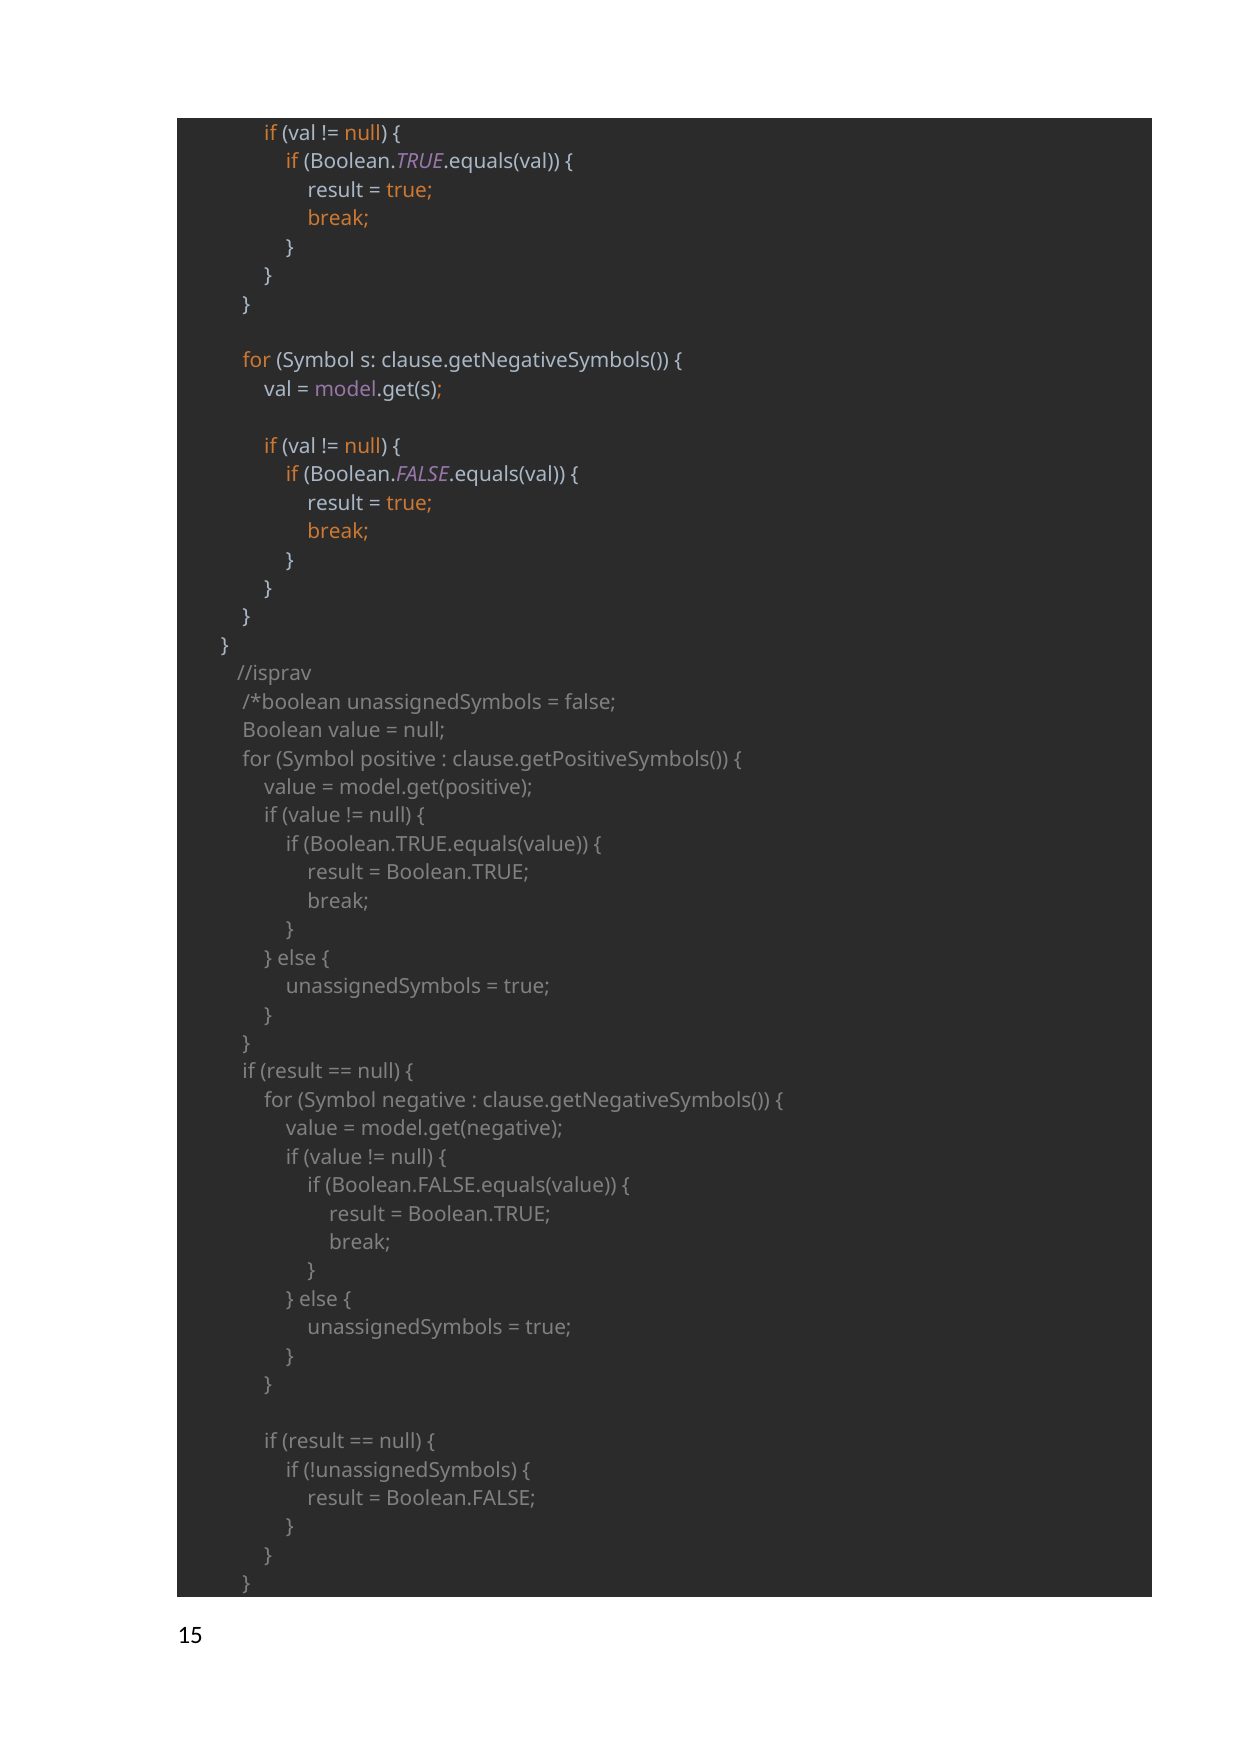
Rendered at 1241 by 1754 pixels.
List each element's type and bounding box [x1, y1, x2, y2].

text [177, 118, 1152, 1597]
